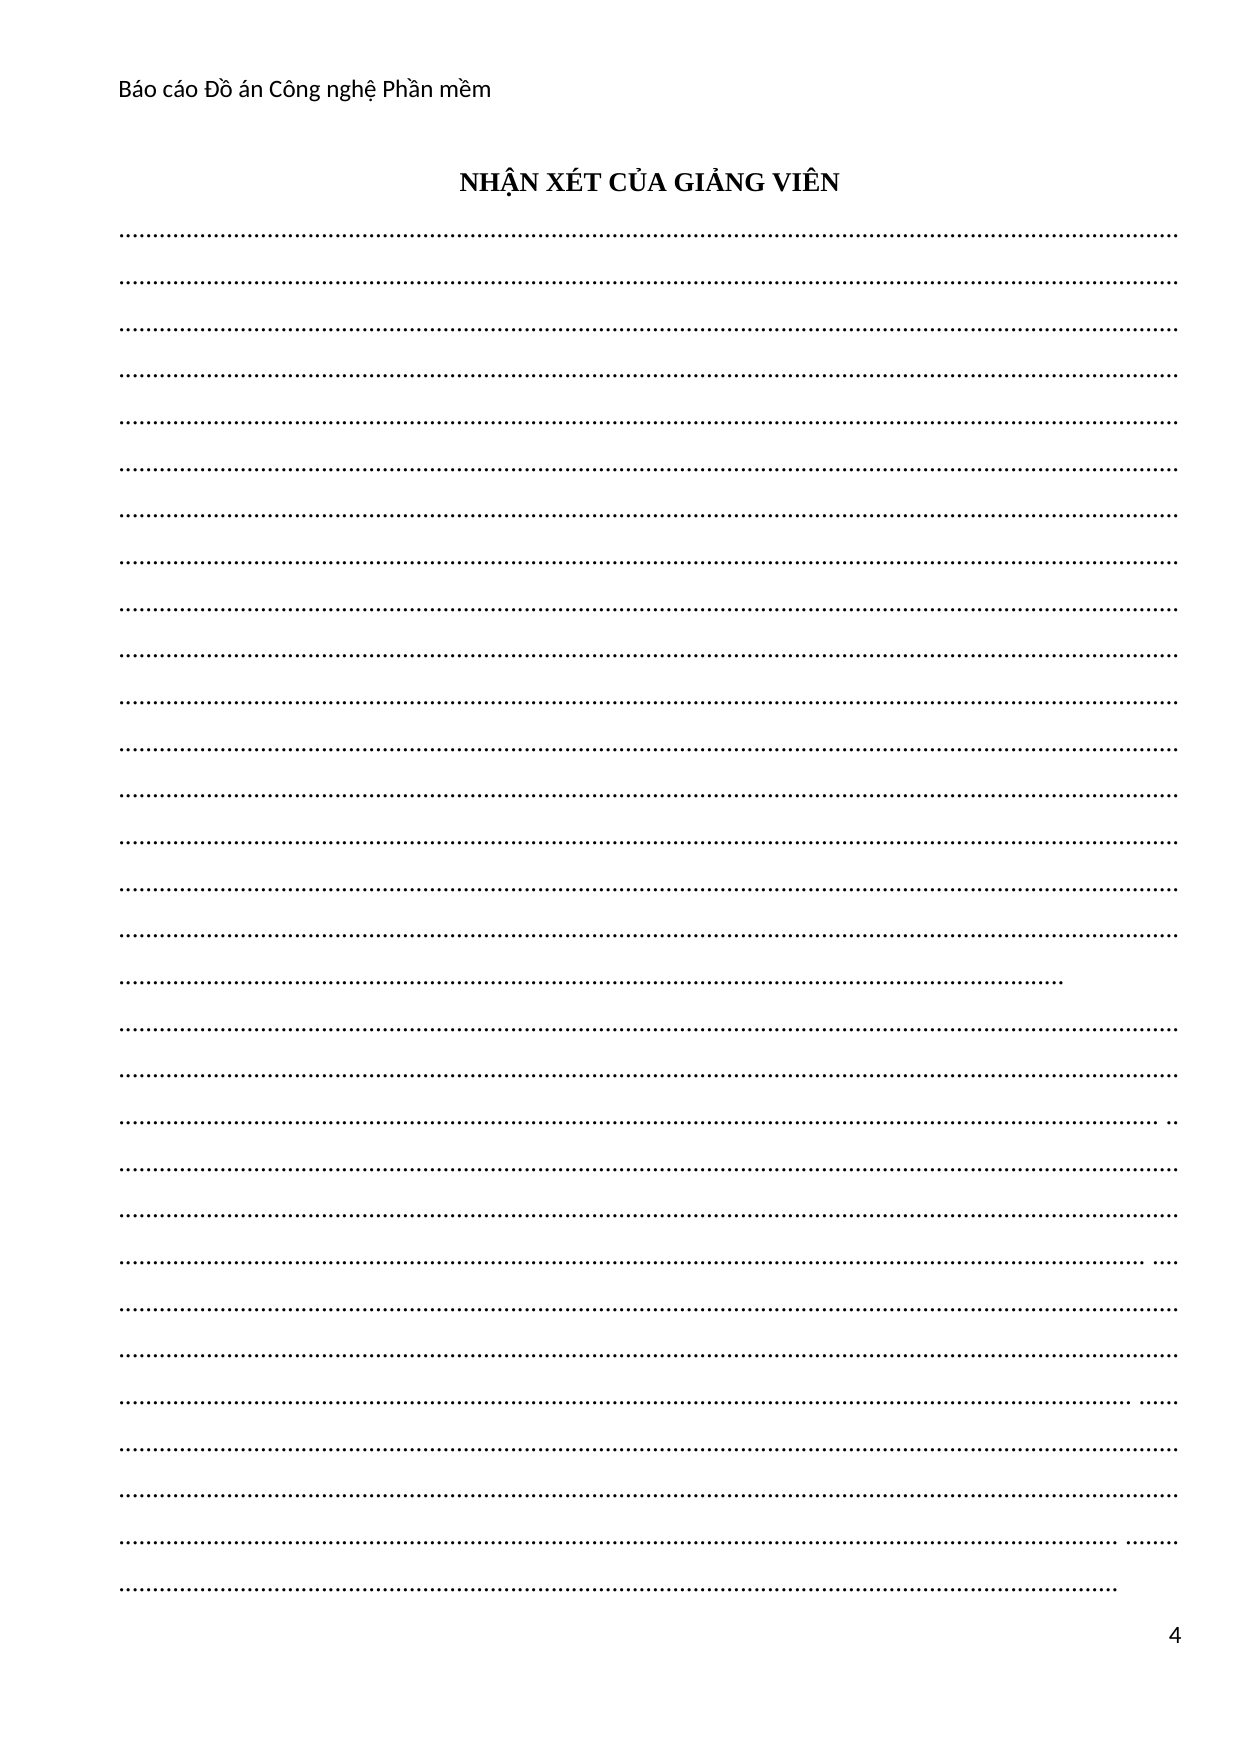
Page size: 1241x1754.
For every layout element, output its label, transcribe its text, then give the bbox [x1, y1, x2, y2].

text .................................................................................................................................................................................................................................................................................................................................................................................................................................................................................... .................................................................................................................................................................................................................................................................................................................................................................................................................................................................................... .................................................................................................................................................................................................................................................................................................................................................................................................................................................................................... .................................................................................................................................................................................................................................................................................................................................................................................................................................................................................... ............................................................................................................................................................ [118, 1006, 1181, 1597]
subtitle NHẬN XÉT CỦA GIẢNG VIÊN [118, 166, 1181, 197]
text ............................................................................................................................................................................................................................................................................................................................................................................................................................................................................................................................................................................................................................................................................................................................................................................................................................................................................................................................................................................................................................................................................................................................................................................................................................................................................................................................................................................................................................................................................................................................................................................................................................................................................................................................................................................................................................................................................................................................................................................................................................................................................................................................................................................................................................................................................................................................................................................................................................................................................................................................................................................................................................................................................................................................................................ [118, 212, 1181, 990]
